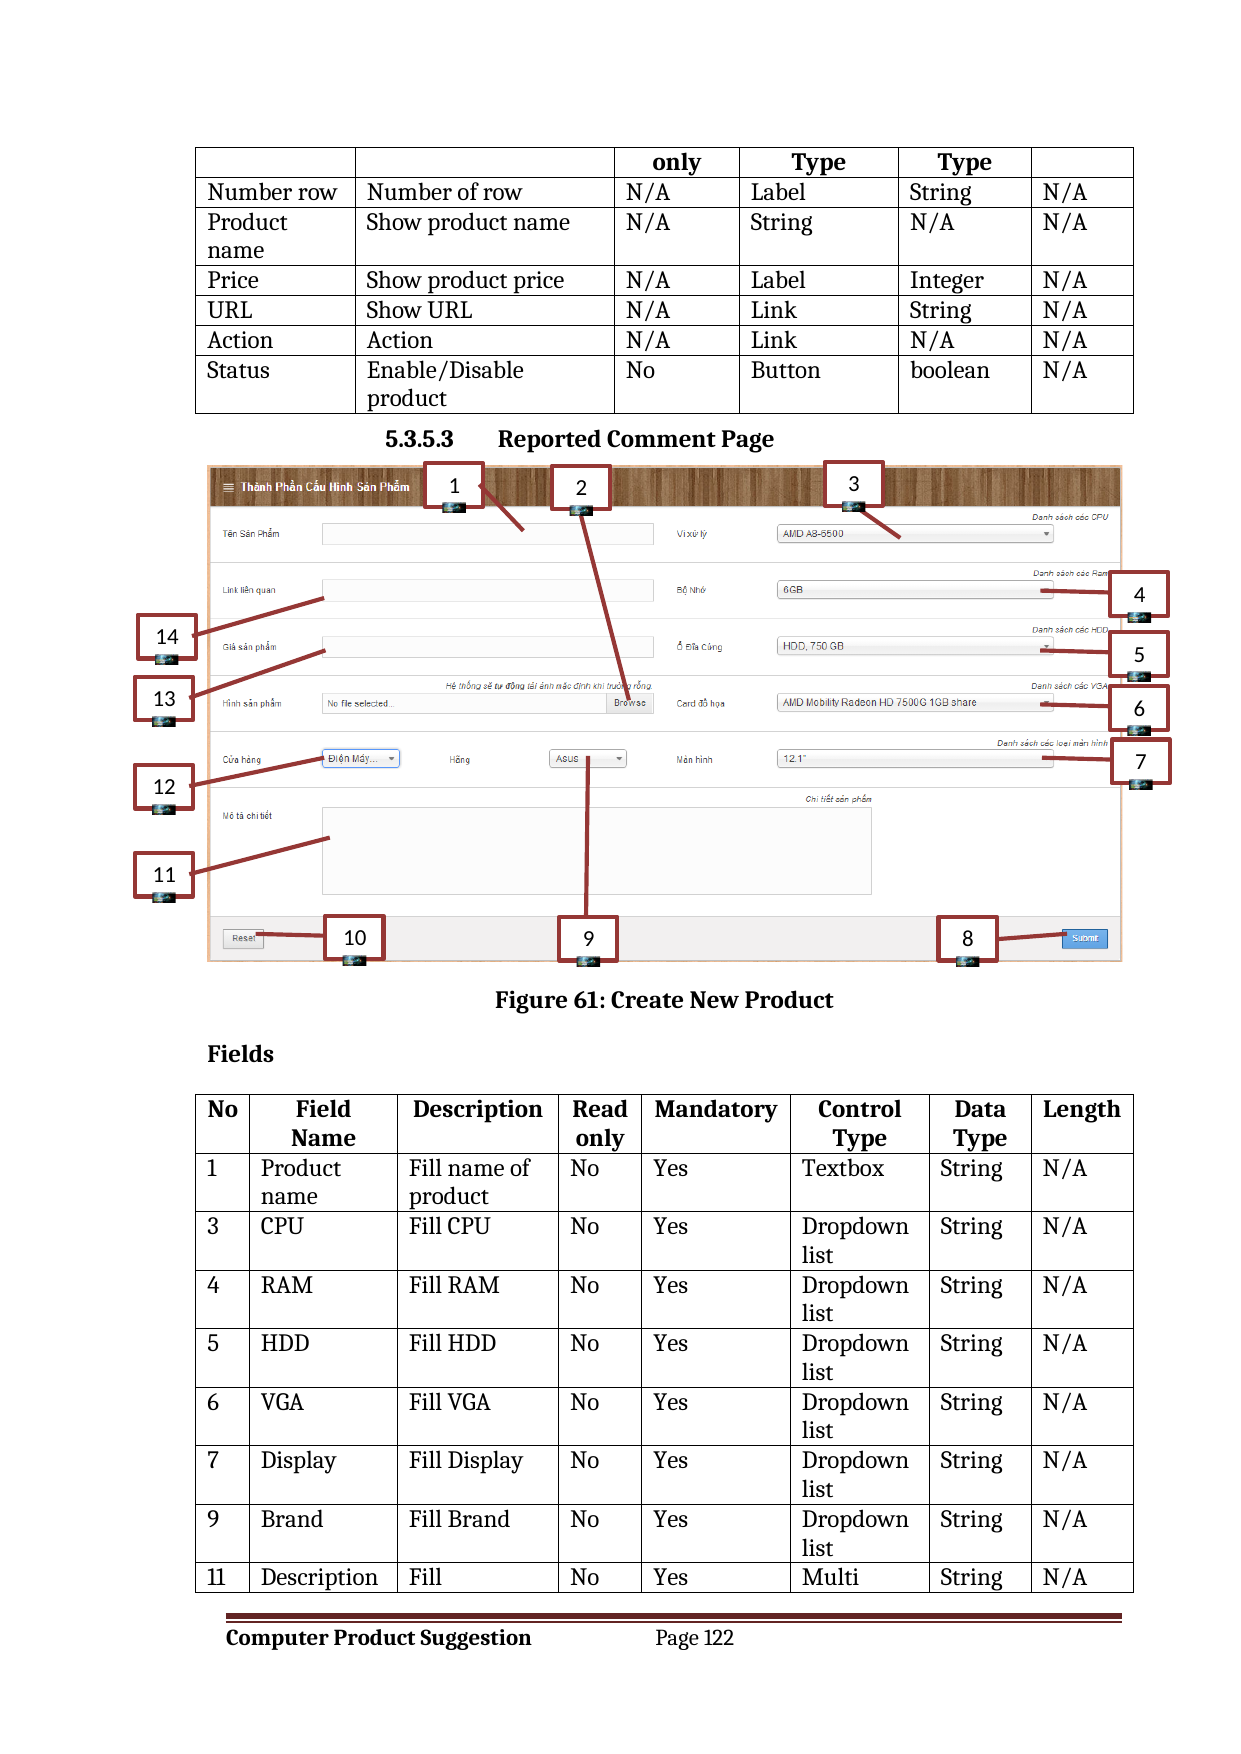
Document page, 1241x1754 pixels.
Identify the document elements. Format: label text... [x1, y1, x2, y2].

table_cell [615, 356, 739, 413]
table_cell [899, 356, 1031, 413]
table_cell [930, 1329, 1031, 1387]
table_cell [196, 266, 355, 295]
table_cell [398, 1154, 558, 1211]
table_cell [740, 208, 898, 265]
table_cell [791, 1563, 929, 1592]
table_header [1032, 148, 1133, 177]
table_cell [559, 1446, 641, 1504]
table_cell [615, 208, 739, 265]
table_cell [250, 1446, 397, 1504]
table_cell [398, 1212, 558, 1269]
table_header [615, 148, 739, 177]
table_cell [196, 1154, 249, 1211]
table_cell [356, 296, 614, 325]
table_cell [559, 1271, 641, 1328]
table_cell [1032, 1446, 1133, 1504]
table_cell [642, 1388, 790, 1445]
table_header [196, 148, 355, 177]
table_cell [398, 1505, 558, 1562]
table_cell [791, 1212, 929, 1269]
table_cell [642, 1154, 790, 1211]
picture [576, 956, 601, 967]
picture [207, 465, 1123, 966]
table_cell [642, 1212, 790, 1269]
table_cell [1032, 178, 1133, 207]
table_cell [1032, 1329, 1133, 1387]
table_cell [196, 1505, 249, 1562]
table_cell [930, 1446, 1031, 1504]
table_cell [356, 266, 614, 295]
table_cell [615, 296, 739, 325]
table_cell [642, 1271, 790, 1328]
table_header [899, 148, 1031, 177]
picture [152, 892, 176, 903]
picture [956, 956, 980, 967]
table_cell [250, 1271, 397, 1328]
picture [152, 716, 176, 727]
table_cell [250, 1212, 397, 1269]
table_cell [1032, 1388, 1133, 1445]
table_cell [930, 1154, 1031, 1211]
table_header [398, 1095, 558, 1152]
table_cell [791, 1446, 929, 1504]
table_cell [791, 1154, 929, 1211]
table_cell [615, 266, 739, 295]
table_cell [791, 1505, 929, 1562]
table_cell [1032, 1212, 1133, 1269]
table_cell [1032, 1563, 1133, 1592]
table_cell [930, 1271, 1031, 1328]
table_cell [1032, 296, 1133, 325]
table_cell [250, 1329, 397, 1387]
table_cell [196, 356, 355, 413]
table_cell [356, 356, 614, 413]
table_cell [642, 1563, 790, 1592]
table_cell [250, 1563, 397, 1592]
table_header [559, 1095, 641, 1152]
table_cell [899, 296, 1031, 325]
picture [1127, 612, 1152, 623]
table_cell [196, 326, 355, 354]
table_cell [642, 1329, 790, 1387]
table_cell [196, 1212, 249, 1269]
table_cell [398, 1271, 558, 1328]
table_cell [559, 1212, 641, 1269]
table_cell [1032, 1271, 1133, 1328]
picture [1127, 725, 1151, 736]
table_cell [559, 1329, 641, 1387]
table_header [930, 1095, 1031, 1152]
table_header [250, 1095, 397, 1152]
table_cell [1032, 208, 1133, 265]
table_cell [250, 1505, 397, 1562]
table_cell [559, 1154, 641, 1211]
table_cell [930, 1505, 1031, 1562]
picture [1127, 671, 1151, 682]
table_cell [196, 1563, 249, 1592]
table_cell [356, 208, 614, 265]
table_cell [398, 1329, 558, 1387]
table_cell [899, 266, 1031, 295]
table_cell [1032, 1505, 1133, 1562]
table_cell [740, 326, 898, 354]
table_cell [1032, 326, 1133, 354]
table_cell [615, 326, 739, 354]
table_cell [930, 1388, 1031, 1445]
picture [155, 654, 179, 665]
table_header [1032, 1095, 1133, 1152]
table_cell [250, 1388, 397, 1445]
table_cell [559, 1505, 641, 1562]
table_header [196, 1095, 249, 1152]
subtitle Reported Comment Page [385, 424, 1122, 453]
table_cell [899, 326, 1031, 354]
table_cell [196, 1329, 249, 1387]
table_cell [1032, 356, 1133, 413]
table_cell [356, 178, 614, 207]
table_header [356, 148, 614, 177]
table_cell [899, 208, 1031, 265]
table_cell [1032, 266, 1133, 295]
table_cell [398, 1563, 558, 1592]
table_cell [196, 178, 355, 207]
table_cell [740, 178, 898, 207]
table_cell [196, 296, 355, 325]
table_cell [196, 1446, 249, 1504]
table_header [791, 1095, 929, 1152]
picture [152, 804, 176, 815]
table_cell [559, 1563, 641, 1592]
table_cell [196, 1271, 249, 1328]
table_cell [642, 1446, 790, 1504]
text Figure 61: Create New Product [207, 986, 1122, 1015]
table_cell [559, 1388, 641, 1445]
text Fields [207, 1040, 1122, 1069]
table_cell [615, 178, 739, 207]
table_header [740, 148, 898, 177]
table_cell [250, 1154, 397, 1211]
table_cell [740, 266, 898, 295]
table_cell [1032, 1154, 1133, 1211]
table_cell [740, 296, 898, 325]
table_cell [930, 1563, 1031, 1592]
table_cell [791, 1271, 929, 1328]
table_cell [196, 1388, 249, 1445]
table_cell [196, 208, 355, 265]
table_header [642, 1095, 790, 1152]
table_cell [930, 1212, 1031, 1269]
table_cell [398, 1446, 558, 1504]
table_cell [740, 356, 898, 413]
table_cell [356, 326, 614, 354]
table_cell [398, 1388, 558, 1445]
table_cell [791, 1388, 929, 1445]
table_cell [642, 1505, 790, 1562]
picture [1129, 779, 1153, 790]
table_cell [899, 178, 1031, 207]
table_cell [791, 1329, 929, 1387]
